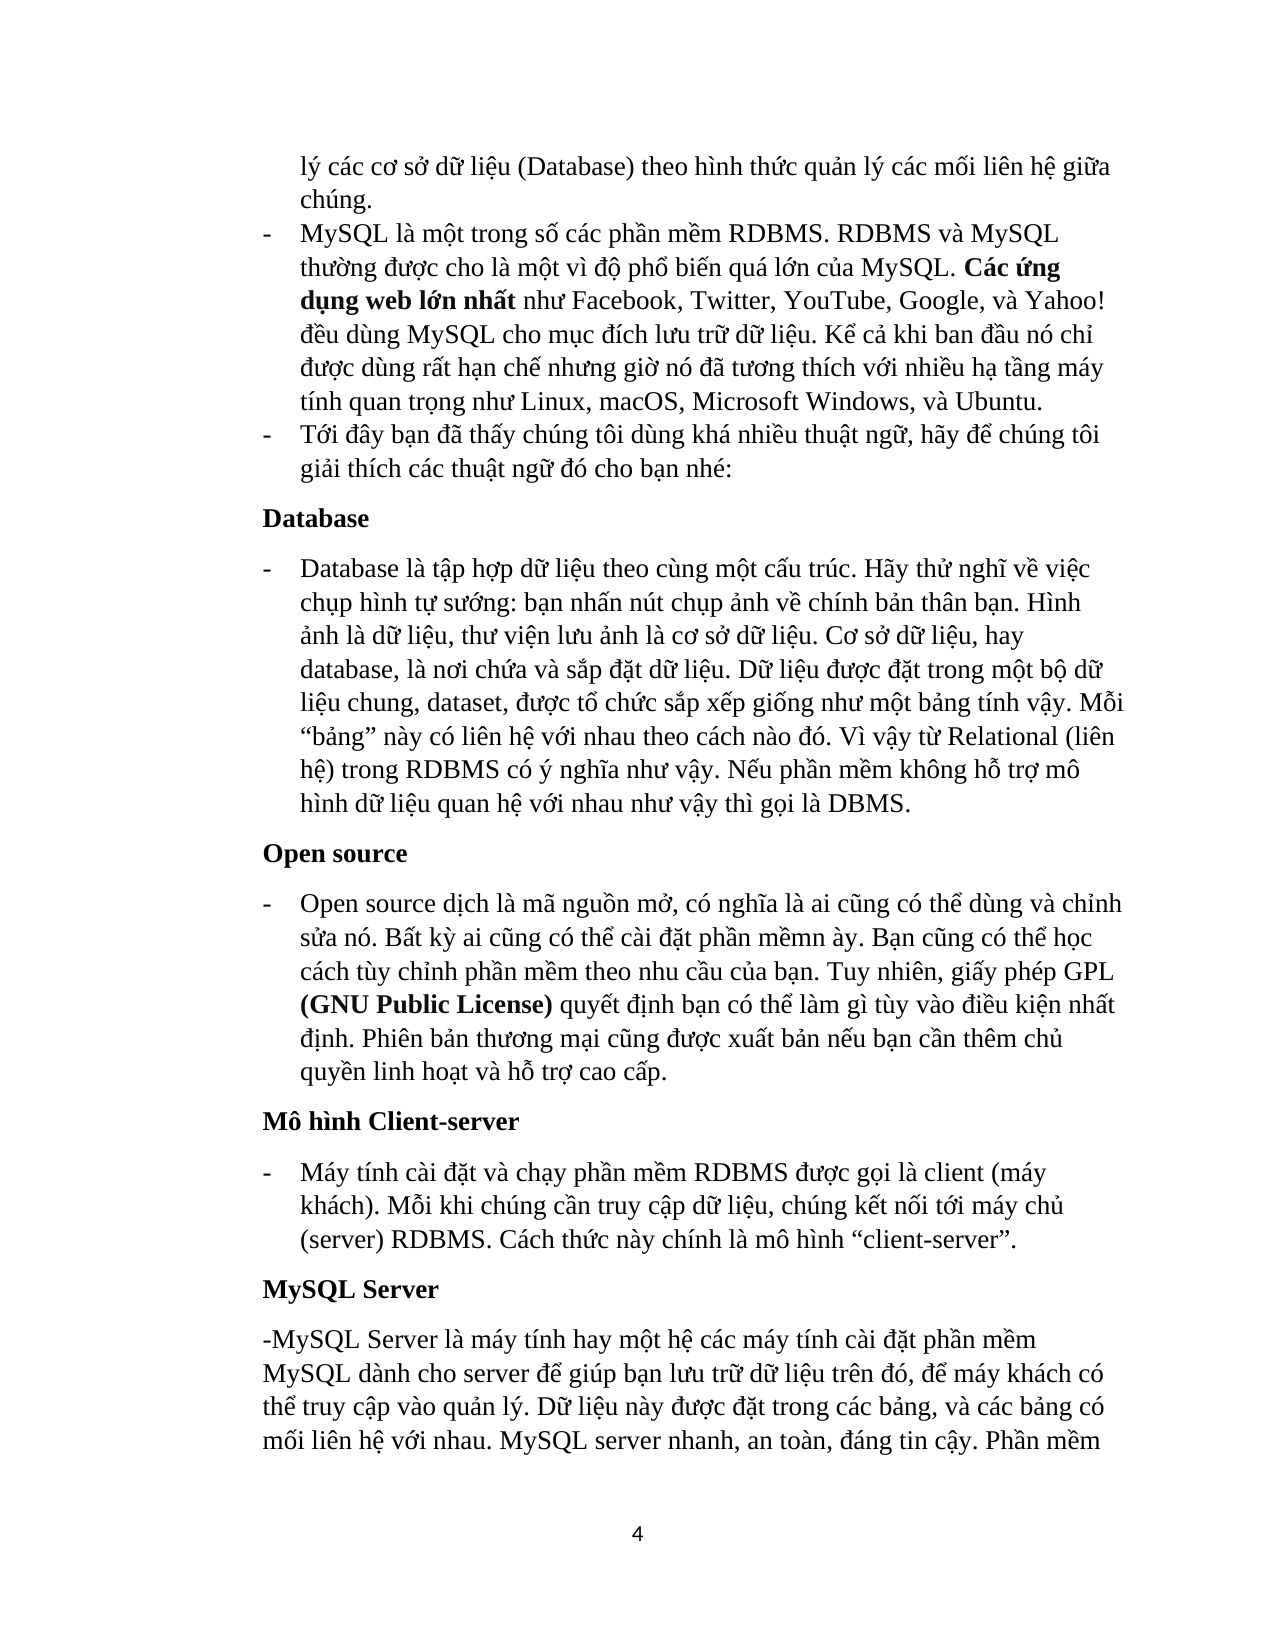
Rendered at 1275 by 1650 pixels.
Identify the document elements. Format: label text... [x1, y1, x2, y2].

text Database [262, 502, 1125, 533]
list MySQL là một trong số các phần mềm RDBMS. RDBMS và MySQL thường được cho là một vì độ phổ biến quá lớn của MySQL. Các ứng dụng web lớn nhất như Facebook, Twitter, YouTube, Google, và Yahoo! đều dùng MySQL cho mục đích lưu trữ dữ liệu. Kể cả khi ban đầu nó chỉ được dùng rất hạn chế nhưng giờ nó đã tương thích với nhiều hạ tầng máy tính quan trọng như Linux, macOS, Microsoft Windows, và Ubuntu. [262, 217, 1125, 416]
text Open source [262, 837, 1125, 868]
list Open source dịch là mã nguồn mở, có nghĩa là ai cũng có thể dùng và chỉnh sửa nó. Bất kỳ ai cũng có thể cài đặt phần mềmn ày. Bạn cũng có thể học cách tùy chỉnh phần mềm theo nhu cầu của bạn. Tuy nhiên, giấy phép GPL (GNU Public License) quyết định bạn có thể làm gì tùy vào điều kiện nhất định. Phiên bản thương mại cũng được xuất bản nếu bạn cần thêm chủ quyền linh hoạt và hỗ trợ cao cấp. [262, 887, 1125, 1086]
list Database là tập hợp dữ liệu theo cùng một cấu trúc. Hãy thử nghĩ về việc chụp hình tự sướng: bạn nhấn nút chụp ảnh về chính bản thân bạn. Hình ảnh là dữ liệu, thư viện lưu ảnh là cơ sở dữ liệu. Cơ sở dữ liệu, hay database, là nơi chứa và sắp đặt dữ liệu. Dữ liệu được đặt trong một bộ dữ liệu chung, dataset, được tổ chức sắp xếp giống như một bảng tính vậy. Mỗi “bảng” này có liên hệ với nhau theo cách nào đó. Vì vậy từ Relational (liên hệ) trong RDBMS có ý nghĩa như vậy. Nếu phần mềm không hỗ trợ mô hình dữ liệu quan hệ với nhau như vậy thì gọi là DBMS. [262, 552, 1125, 818]
text MySQL Server [262, 1273, 1125, 1304]
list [262, 150, 1125, 215]
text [262, 1323, 1125, 1455]
text Mô hình Client-server [262, 1105, 1125, 1137]
list Máy tính cài đặt và chạy phần mềm RDBMS được gọi là client (máy khách). Mỗi khi chúng cần truy cập dữ liệu, chúng kết nối tới máy chủ (server) RDBMS. Cách thức này chính là mô hình “client-server”. [262, 1156, 1125, 1254]
list Tới đây bạn đã thấy chúng tôi dùng khá nhiều thuật ngữ, hãy để chúng tôi giải thích các thuật ngữ đó cho bạn nhé: [262, 418, 1125, 483]
